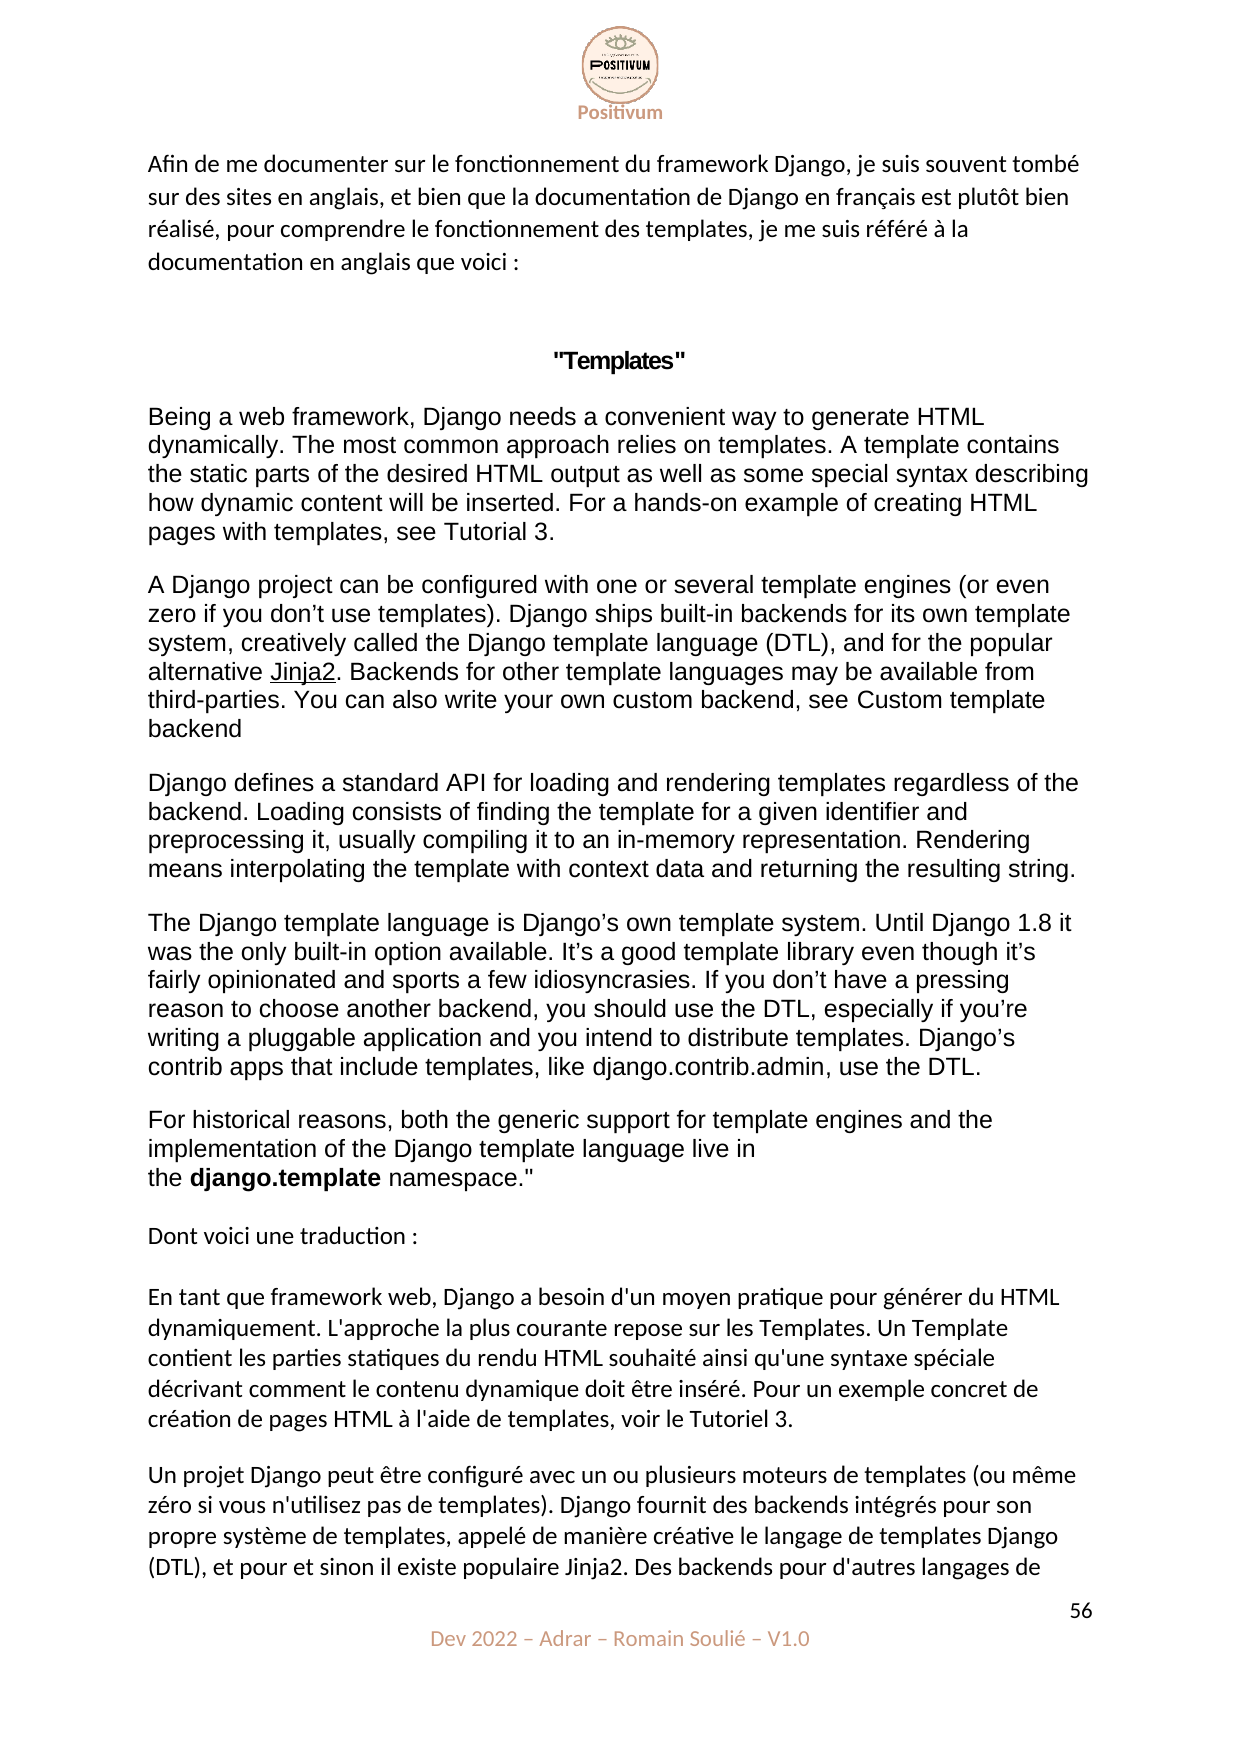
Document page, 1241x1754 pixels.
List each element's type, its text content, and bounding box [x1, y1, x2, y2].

text Being a web framework, Django needs a convenient way to generate HTML dynamically. The most common approach relies on templates. A template contains the static parts of the desired HTML output as well as some special syntax describing how dynamic content will be inserted. For a hands-on example of creating HTML pages with templates, see Tutorial 3. [148, 402, 1092, 545]
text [148, 1459, 1092, 1581]
text For historical reasons, both the generic support for template engines and the implementation of the Django template language live in the django.template namespace." Dont voici une traduction : En tant que framework web, Django a besoin d'un moyen pratique pour générer du HTML dynamiquement. L'approche la plus courante repose sur les Templates. Un Template contient les parties statiques du rendu HTML souhaité ainsi qu'une syntaxe spéciale décrivant comment le contenu dynamique doit être inséré. Pour un exemple concret de création de pages HTML à l'aide de templates, voir le Tutoriel 3. [148, 1105, 1092, 1434]
text The Django template language is Django’s own template system. Until Django 1.8 it was the only built-in option available. It’s a good template library even though it’s fairly opinionated and sports a few idiosyncrasies. If you don’t have a pressing reason to choose another backend, you should use the DTL, especially if you’re writing a pluggable application and you intend to distribute templates. Django’s contrib apps that include templates, like django.contrib.admin, use the DTL. [148, 908, 1092, 1080]
text "Templates" [148, 346, 1092, 374]
text Django defines a standard API for loading and rendering templates regardless of the backend. Loading consists of finding the template for a given identifier and preprocessing it, usually compiling it to an in-memory representation. Rendering means interpolating the template with context data and returning the resulting string. [148, 768, 1092, 883]
text Afin de me documenter sur le fonctionnement du framework Django, je suis souvent tombé sur des sites en anglais, et bien que la documentation de Django en français est plutôt bien réalisé, pour comprendre le fonctionnement des templates, je me suis référé à la documentation en anglais que voici : [148, 148, 1092, 277]
text A Django project can be configured with one or several template engines (or even zero if you don’t use templates). Django ships built-in backends for its own template system, creatively called the Django template language (DTL), and for the popular alternative Jinja2. Backends for other template languages may be available from third-parties. You can also write your own custom backend, see Custom template backend [148, 570, 1092, 743]
picture [581, 26, 659, 104]
